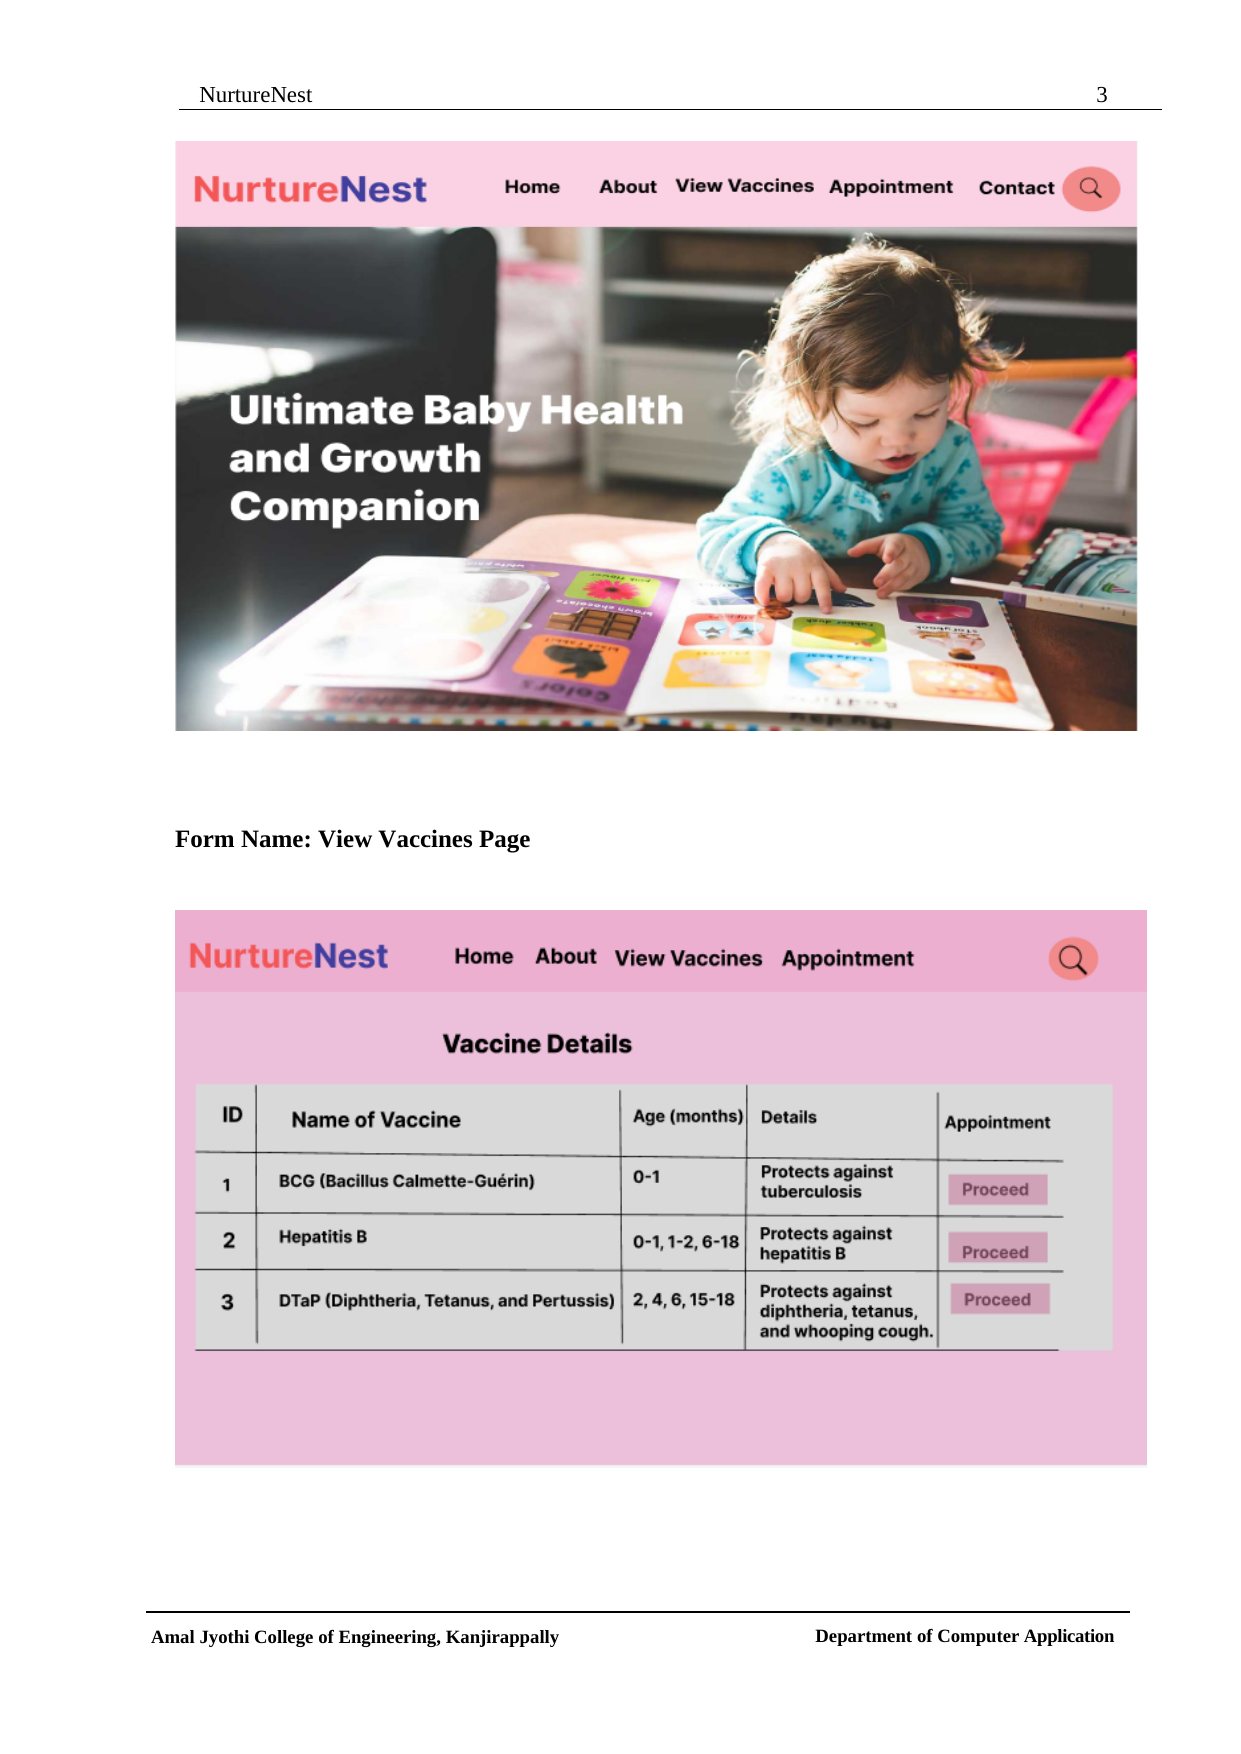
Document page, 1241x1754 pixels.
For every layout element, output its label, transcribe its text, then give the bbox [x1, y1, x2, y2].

picture [175, 141, 1138, 731]
text Form Name: View Vaccines Page [175, 824, 1138, 853]
picture [175, 910, 1147, 1468]
